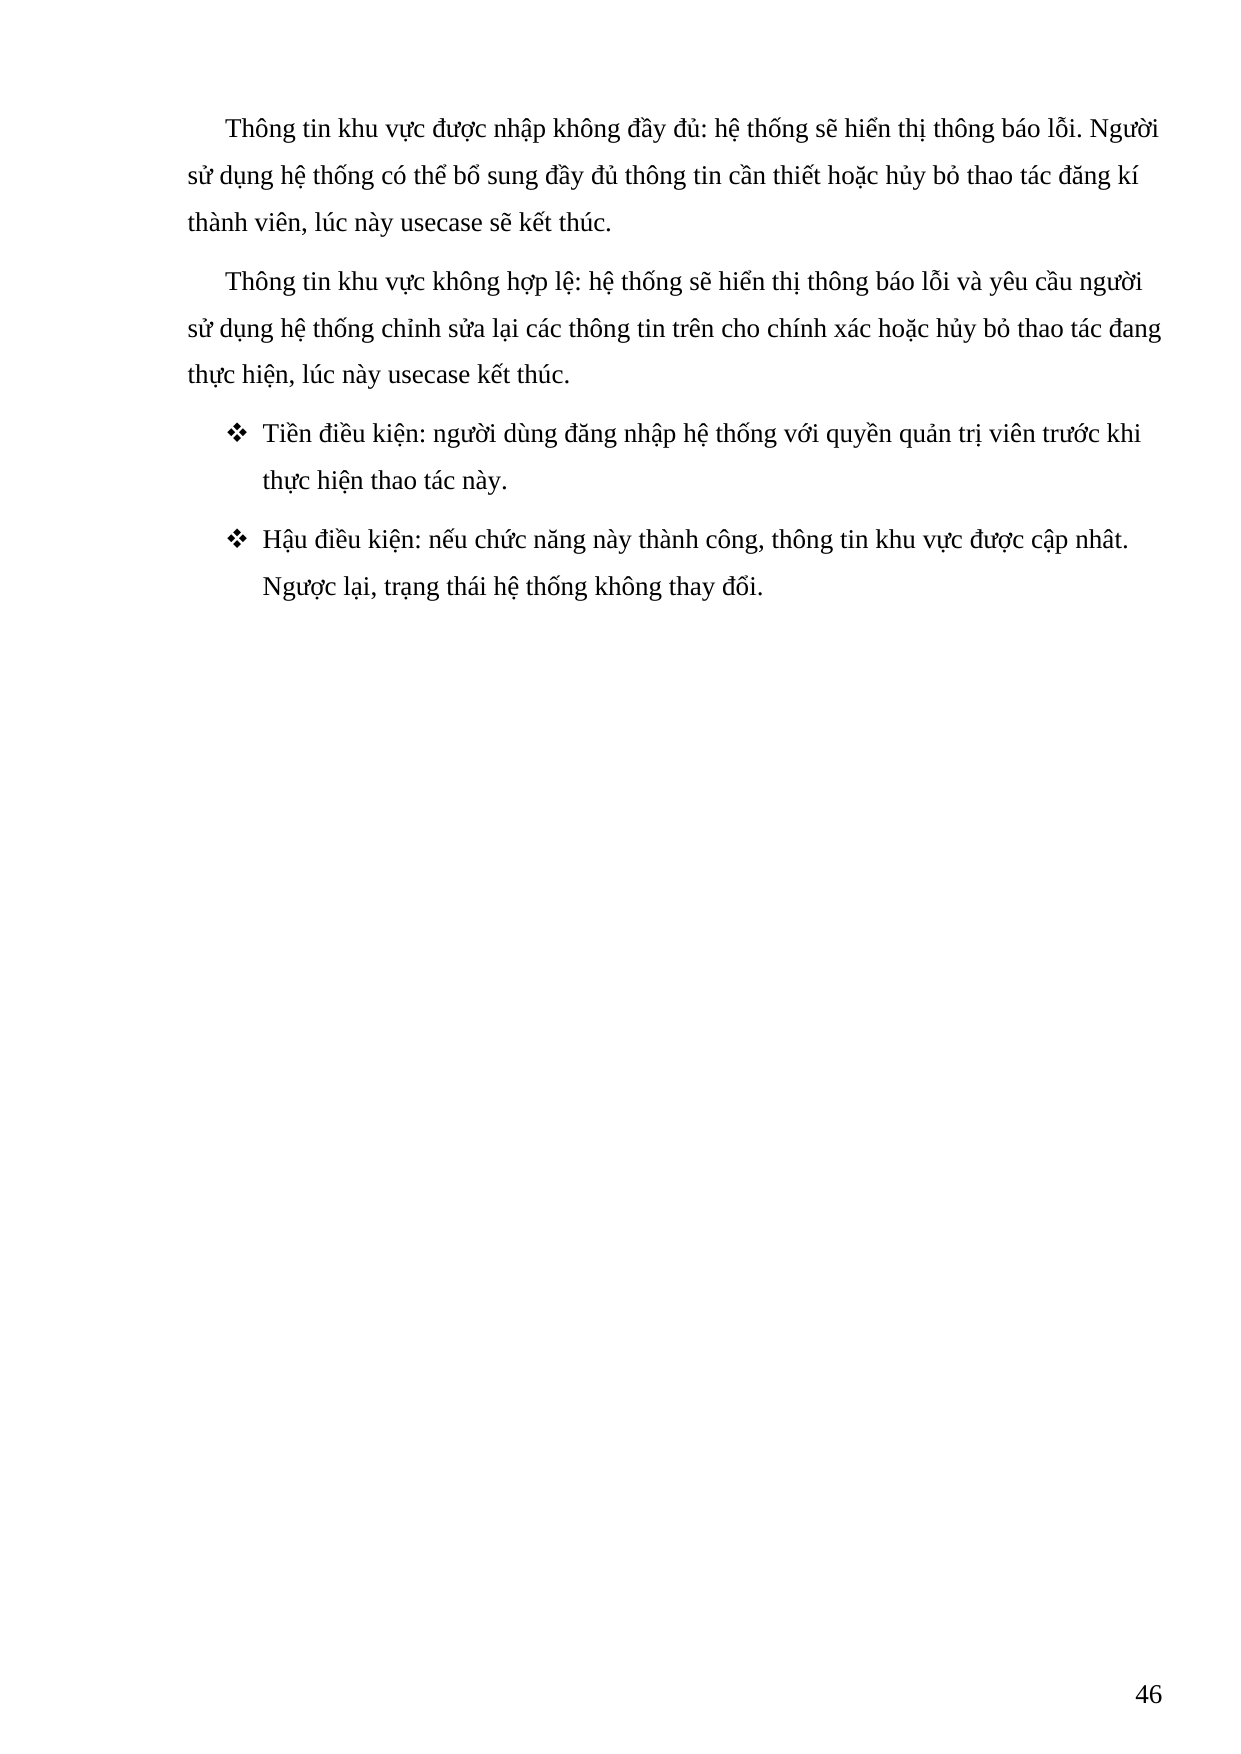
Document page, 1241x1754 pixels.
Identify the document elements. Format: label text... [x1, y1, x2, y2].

text Thông tin khu vực không hợp lệ: hệ thống sẽ hiển thị thông báo lỗi và yêu cầu người sử dụng hệ thống chỉnh sửa lại các thông tin trên cho chính xác hoặc hủy bỏ thao tác đang thực hiện, lúc này usecase kết thúc. [187, 265, 1162, 389]
list Hậu điều kiện: nếu chức năng này thành công, thông tin khu vực được cập nhât. Ngược lại, trạng thái hệ thống không thay đổi. [225, 523, 1162, 601]
list Tiền điều kiện: người dùng đăng nhập hệ thống với quyền quản trị viên trước khi thực hiện thao tác này. [225, 417, 1162, 495]
text Thông tin khu vực được nhập không đầy đủ: hệ thống sẽ hiển thị thông báo lỗi. Người sử dụng hệ thống có thể bổ sung đầy đủ thông tin cần thiết hoặc hủy bỏ thao tác đăng kí thành viên, lúc này usecase sẽ kết thúc. [187, 112, 1162, 237]
